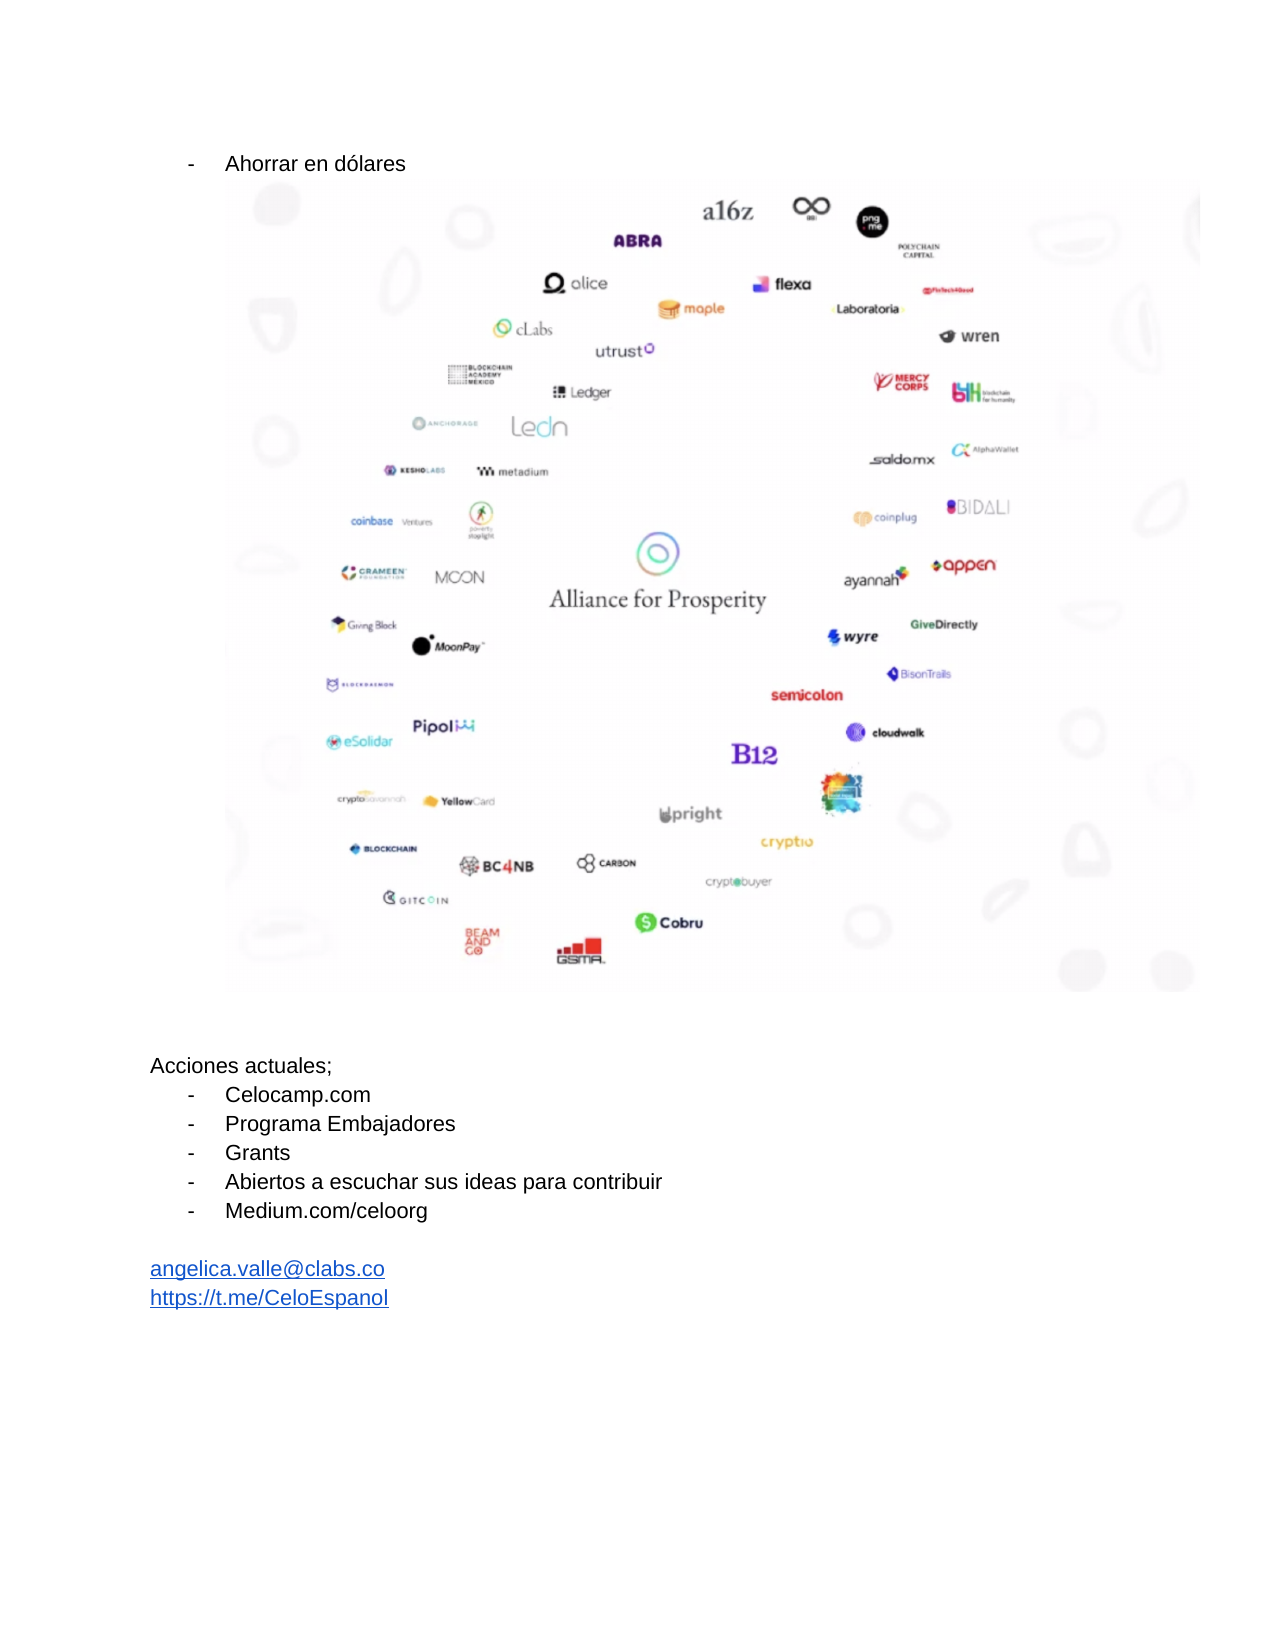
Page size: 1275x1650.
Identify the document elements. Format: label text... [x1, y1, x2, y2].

text angelica.valle@clabs.co [150, 1256, 1125, 1281]
list Grants [187, 1140, 1125, 1165]
text https://t.me/CeloEspanol [150, 1285, 1125, 1310]
picture [225, 179, 1200, 992]
list Celocamp.com [187, 1082, 1125, 1107]
list Medium.com/celoorg [187, 1198, 1125, 1223]
text Acciones actuales; [150, 1053, 1125, 1078]
list Abiertos a escuchar sus ideas para contribuir [187, 1169, 1125, 1194]
list Programa Embajadores [187, 1111, 1125, 1136]
